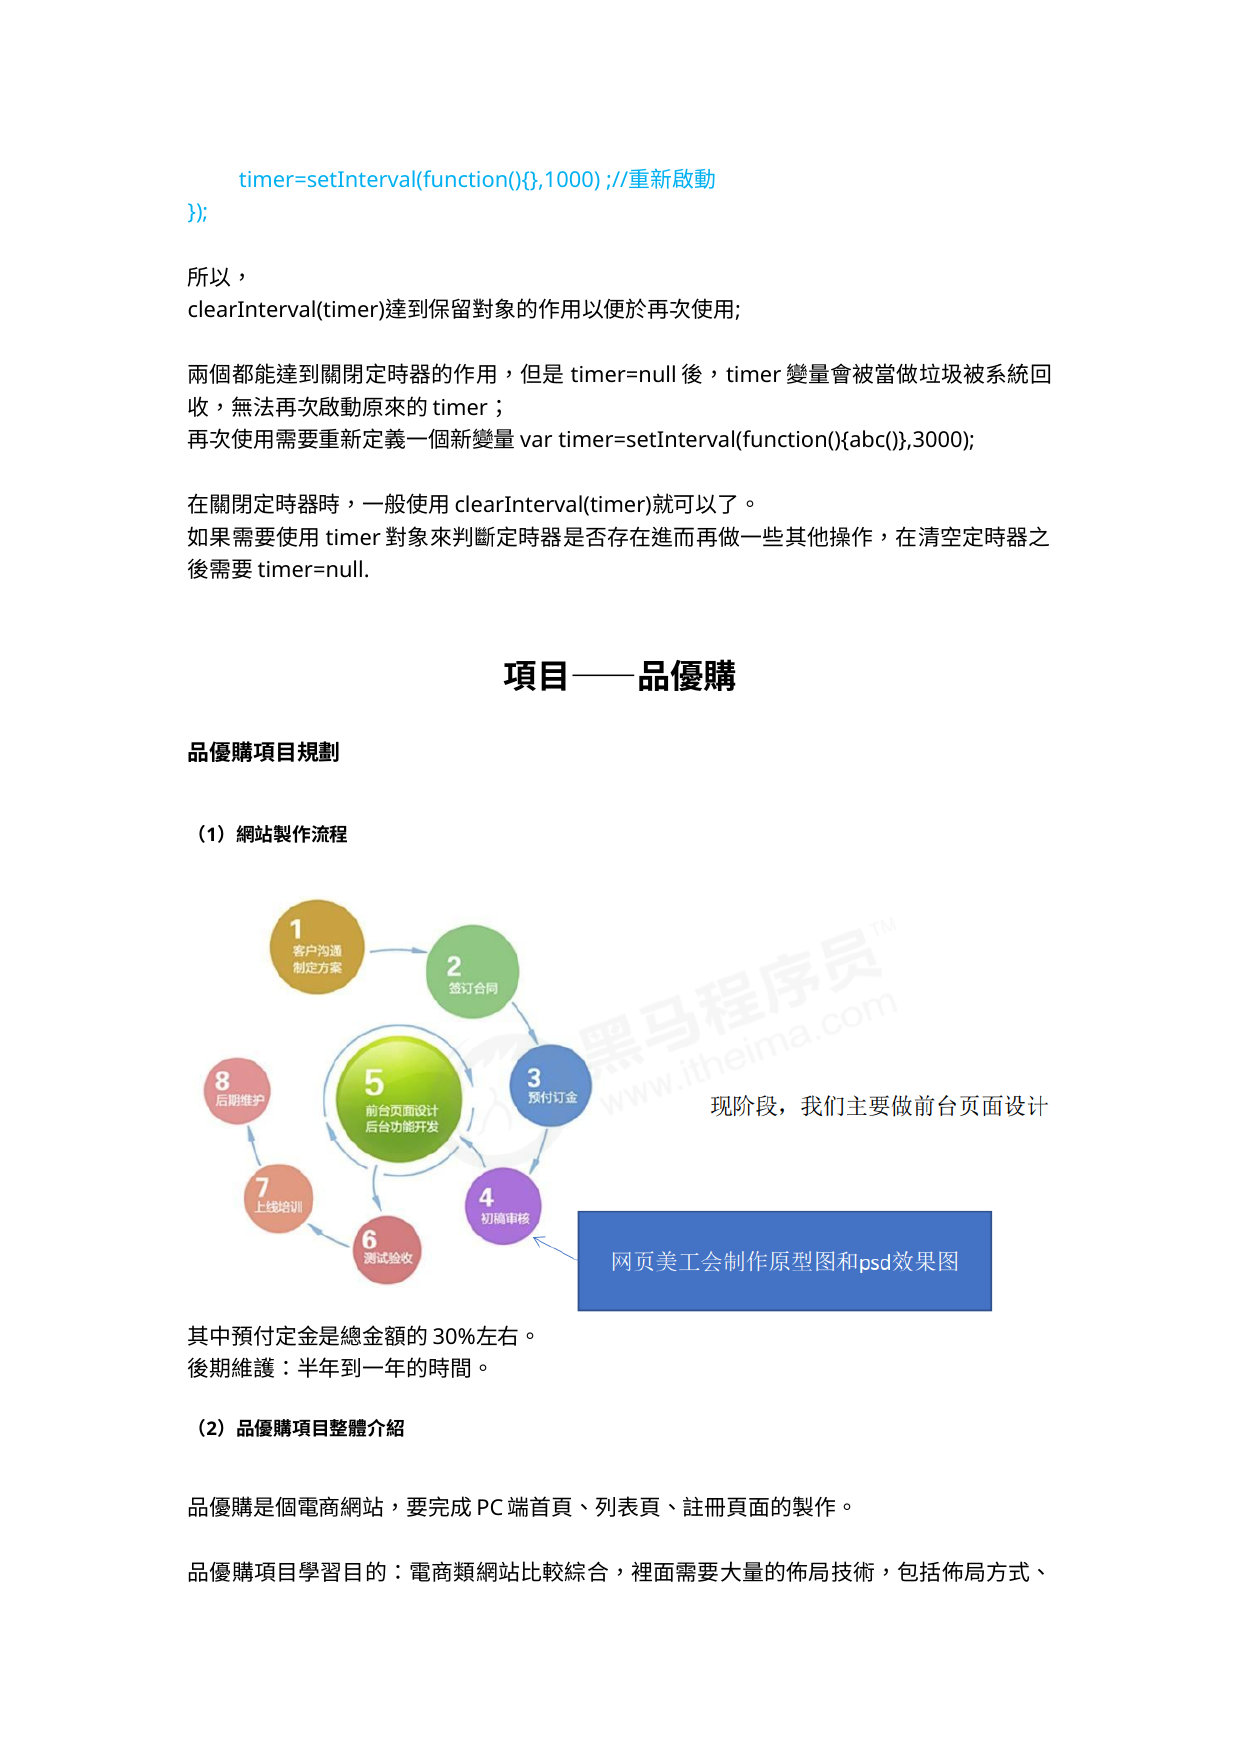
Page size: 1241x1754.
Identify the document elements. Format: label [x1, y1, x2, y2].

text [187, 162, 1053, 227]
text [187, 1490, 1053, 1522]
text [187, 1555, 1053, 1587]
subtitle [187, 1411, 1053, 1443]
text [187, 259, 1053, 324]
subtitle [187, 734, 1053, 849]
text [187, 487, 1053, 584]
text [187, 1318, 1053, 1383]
picture [187, 896, 1052, 1318]
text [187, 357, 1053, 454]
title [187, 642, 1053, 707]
